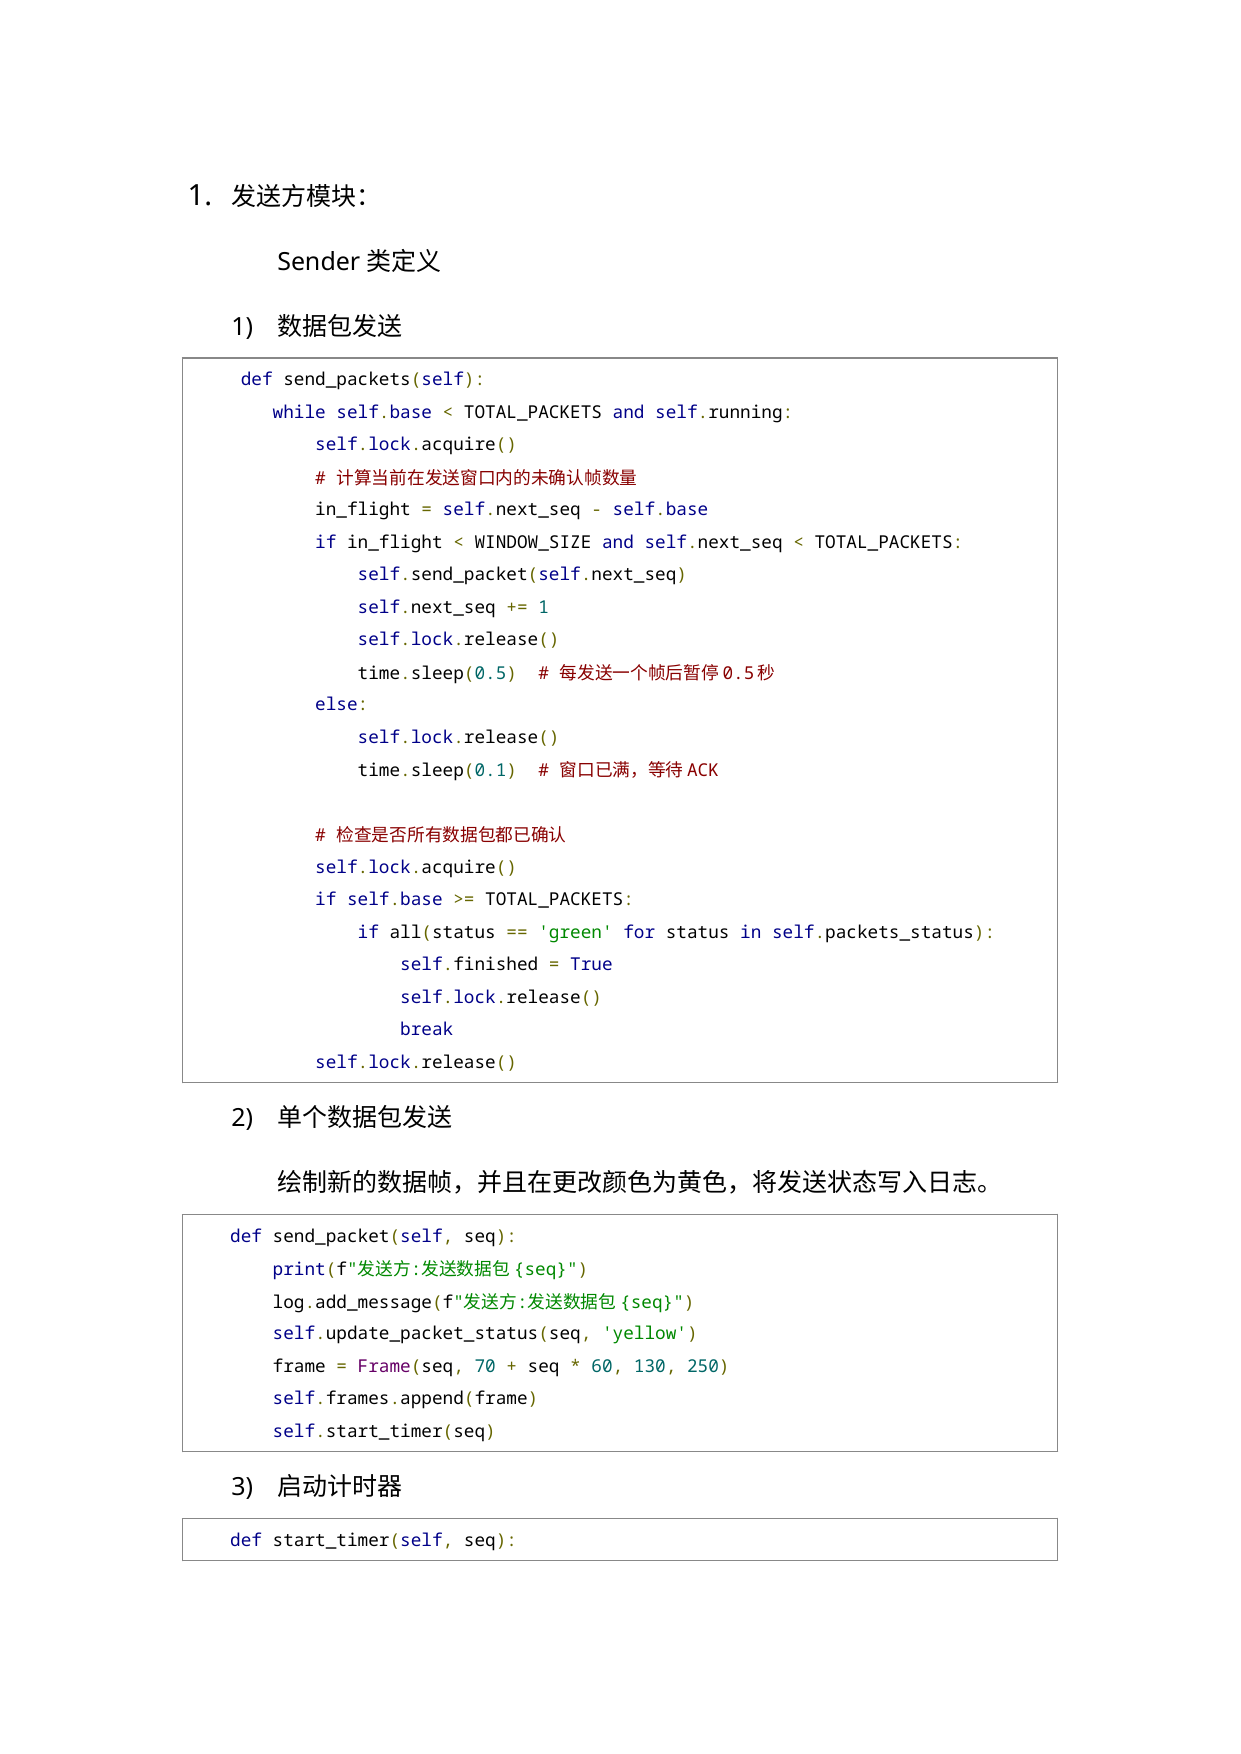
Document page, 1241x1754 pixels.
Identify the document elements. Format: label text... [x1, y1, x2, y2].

text self.lock.acquire() [187, 850, 1053, 883]
text self.start_timer(seq) [183, 1408, 1057, 1451]
text print(f"发送方:发送数据包 {seq}") [187, 1252, 1053, 1284]
text self.lock.release() [187, 980, 1053, 1013]
list 绘制新的数据帧，并且在更改颜色为黄色，将发送状态写入日志。 [277, 1148, 1053, 1213]
list 启动计时器 [231, 1452, 1053, 1517]
list 数据包发送 [231, 292, 1053, 357]
text # 计算当前在发送窗口内的未确认帧数量 [187, 460, 1053, 493]
text self.lock.acquire() [187, 428, 1053, 460]
text if self.base >= TOTAL_PACKETS: [187, 883, 1053, 915]
text def send_packets(self): [183, 359, 1057, 395]
text def send_packet(self, seq): [183, 1215, 1057, 1252]
text in_flight = self.next_seq - self.base [187, 493, 1053, 525]
text time.sleep(0.5) # 每发送一个帧后暂停0.5秒 [187, 655, 1053, 688]
text while self.base < TOTAL_PACKETS and self.running: [187, 395, 1053, 428]
text if all(status == 'green' for status in self.packets_status): [187, 915, 1053, 948]
text time.sleep(0.1) # 窗口已满，等待ACK [187, 753, 1053, 785]
text def start_timer(self, seq): [183, 1519, 1057, 1560]
text # 检查是否所有数据包都已确认 [187, 818, 1053, 850]
text self.frames.append(frame) [187, 1382, 1053, 1408]
text else: [187, 688, 1053, 720]
text frame = Frame(seq, 70 + seq * 60, 130, 250) [187, 1349, 1053, 1382]
list Sender 类定义 [277, 227, 1053, 292]
text log.add_message(f"发送方:发送数据包 {seq}") [187, 1284, 1053, 1317]
text self.lock.release() [187, 623, 1053, 655]
list 单个数据包发送 [231, 1083, 1053, 1148]
text self.lock.release() [187, 720, 1053, 753]
text self.update_packet_status(seq, 'yellow') [187, 1317, 1053, 1349]
text self.lock.release() [183, 1039, 1057, 1082]
text break [187, 1013, 1053, 1039]
text self.send_packet(self.next_seq) [187, 558, 1053, 590]
text self.next_seq += 1 [187, 590, 1053, 623]
text self.finished = True [187, 948, 1053, 980]
text if in_flight < WINDOW_SIZE and self.next_seq < TOTAL_PACKETS: [187, 525, 1053, 558]
text 1. 发送方模块： [187, 162, 1053, 227]
